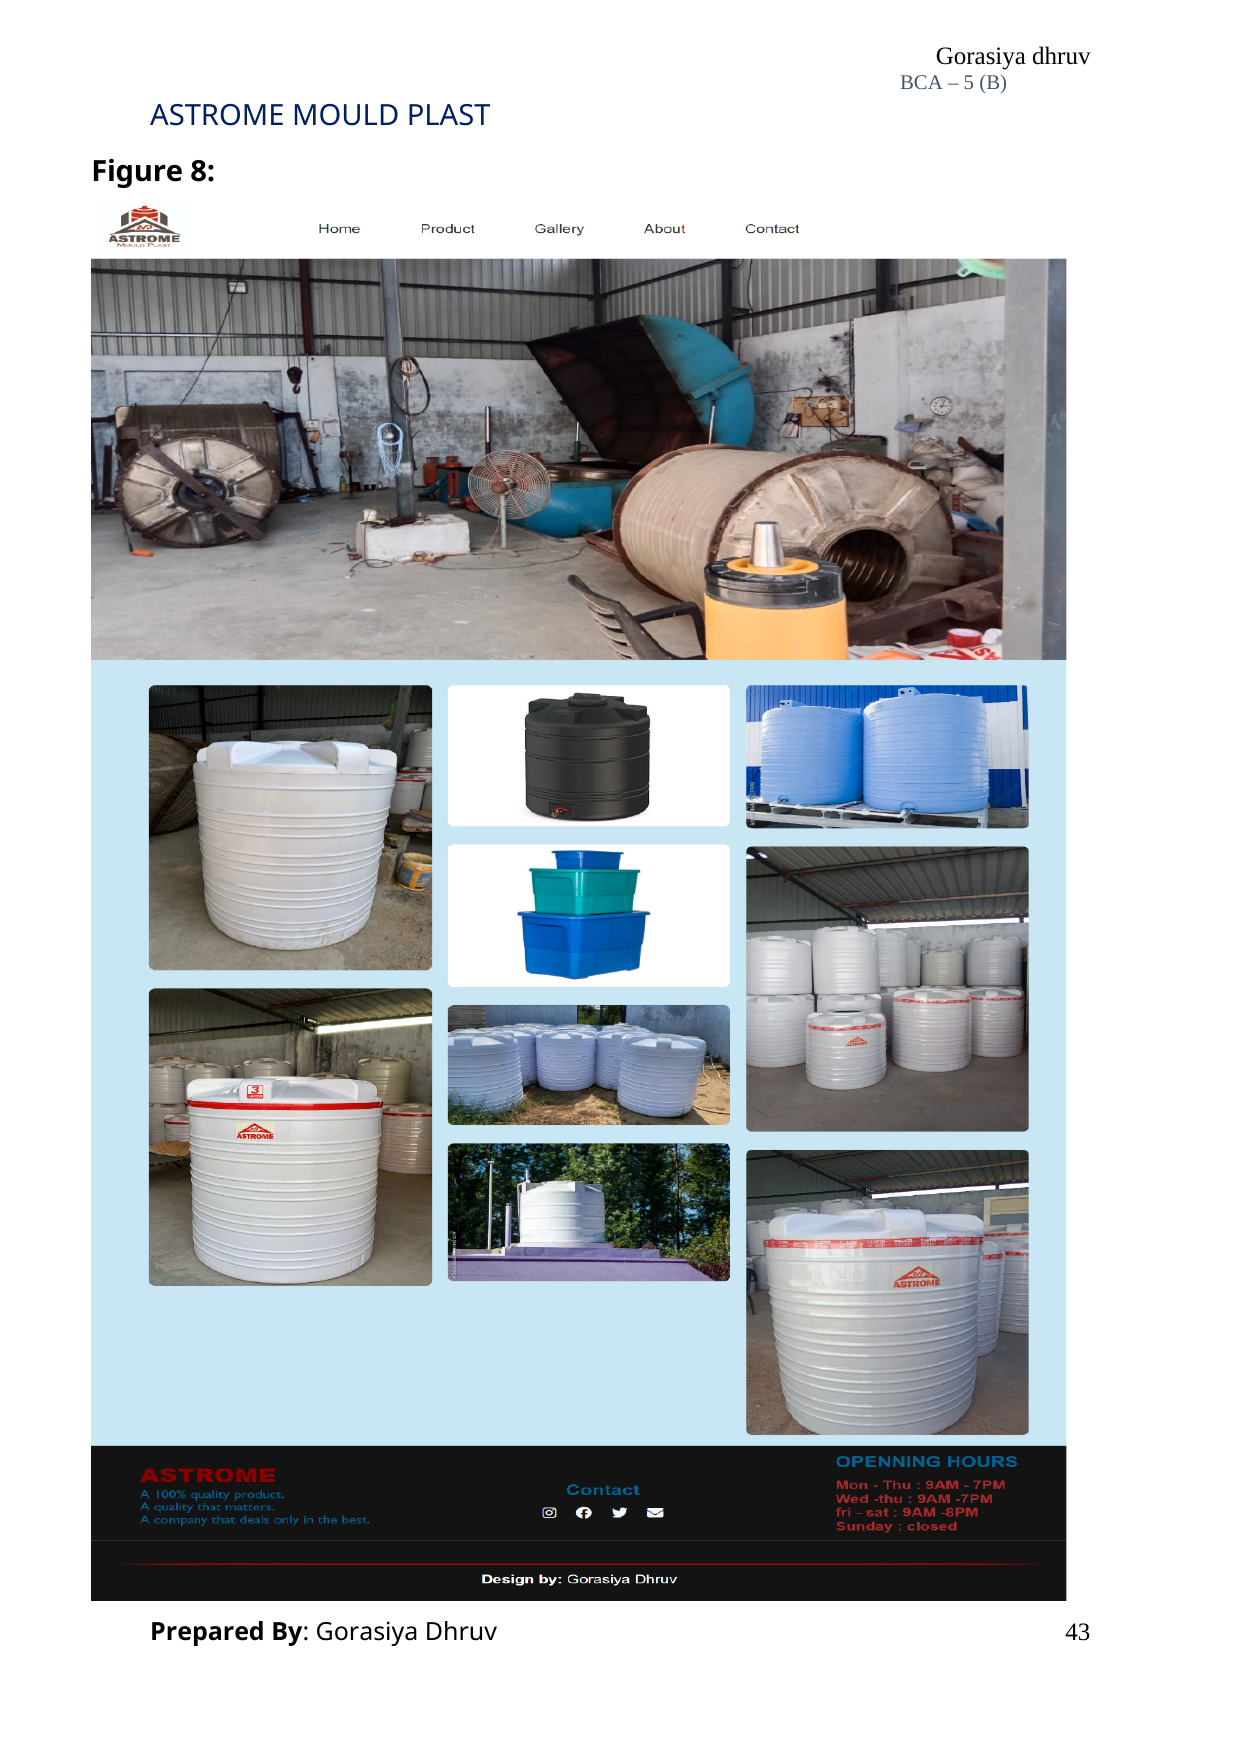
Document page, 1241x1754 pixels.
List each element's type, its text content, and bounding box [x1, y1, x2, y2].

picture [91, 205, 1067, 1601]
text Figure 8: [91, 150, 1154, 190]
